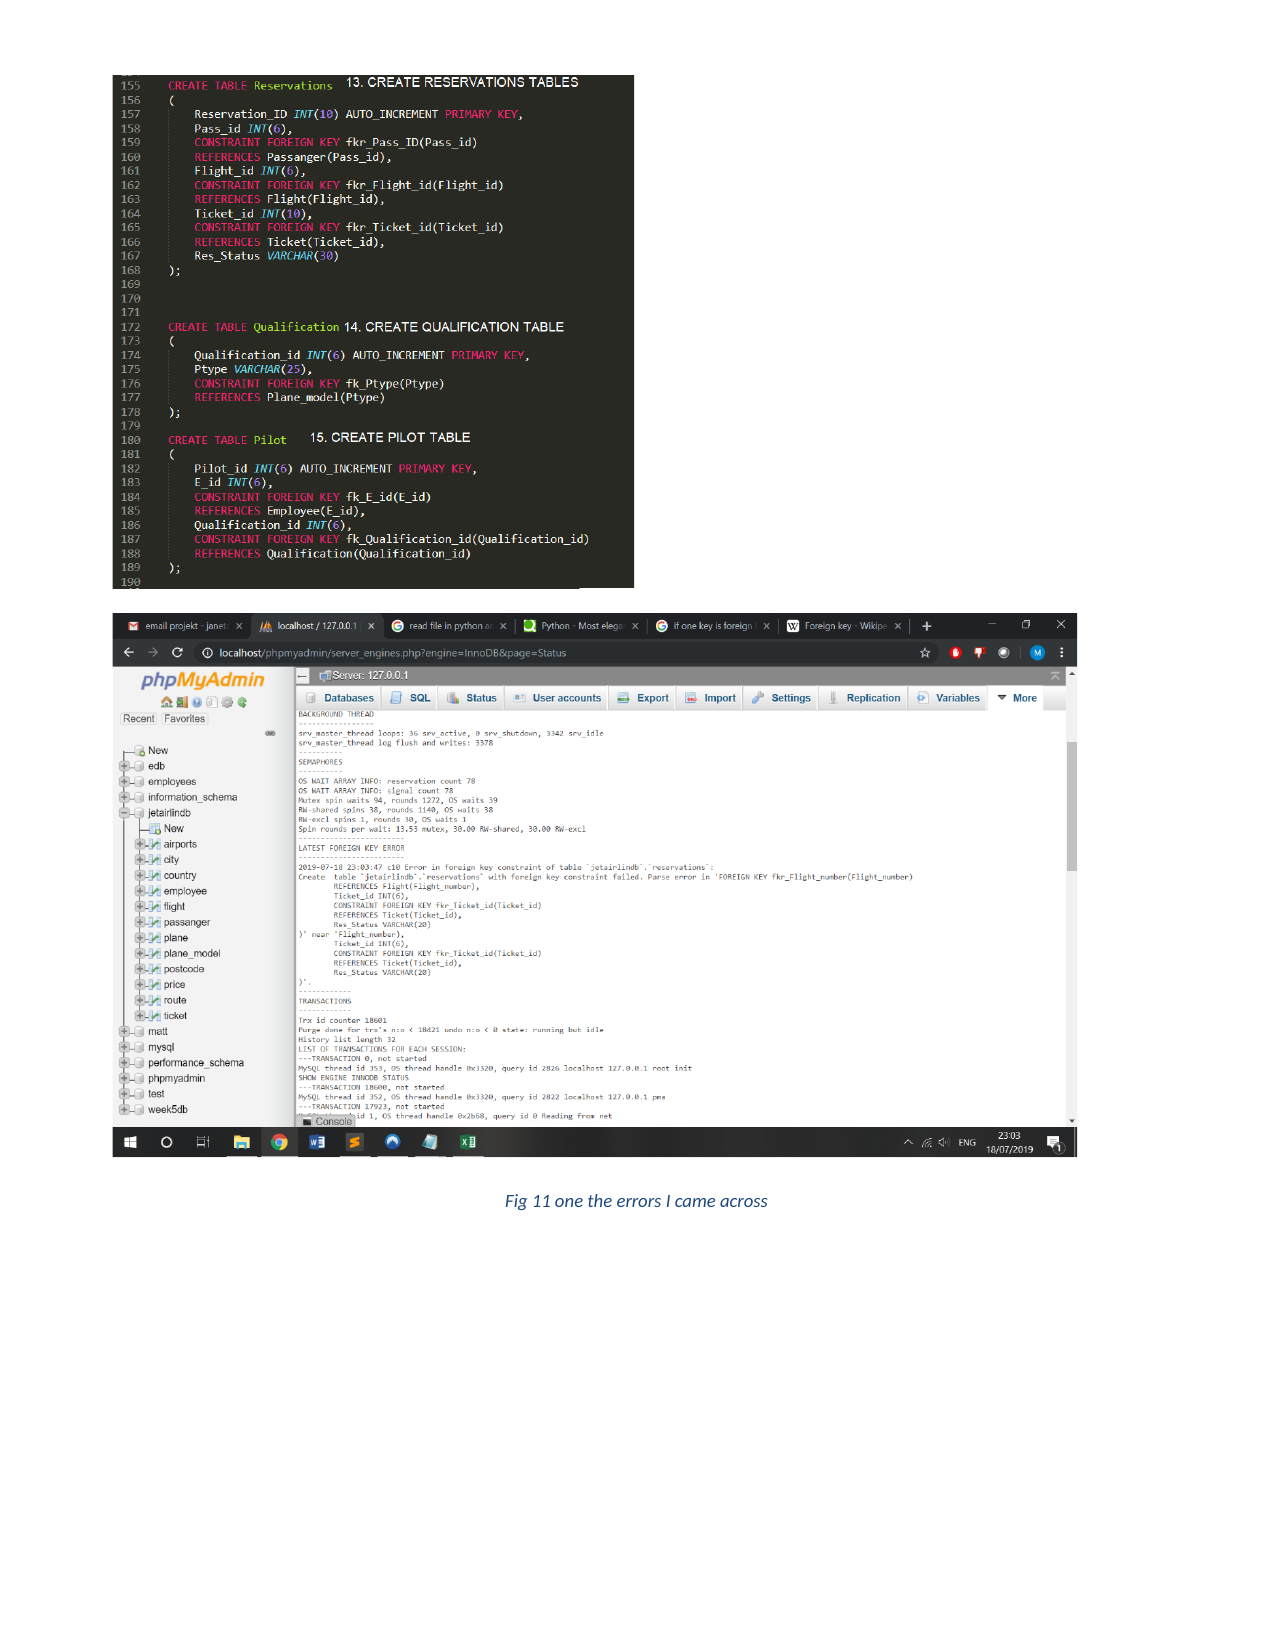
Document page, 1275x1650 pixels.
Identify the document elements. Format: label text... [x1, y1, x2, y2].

picture [112, 75, 635, 589]
text Fig 11 one the errors I came across [75, 1189, 1200, 1212]
picture [112, 613, 1078, 1165]
